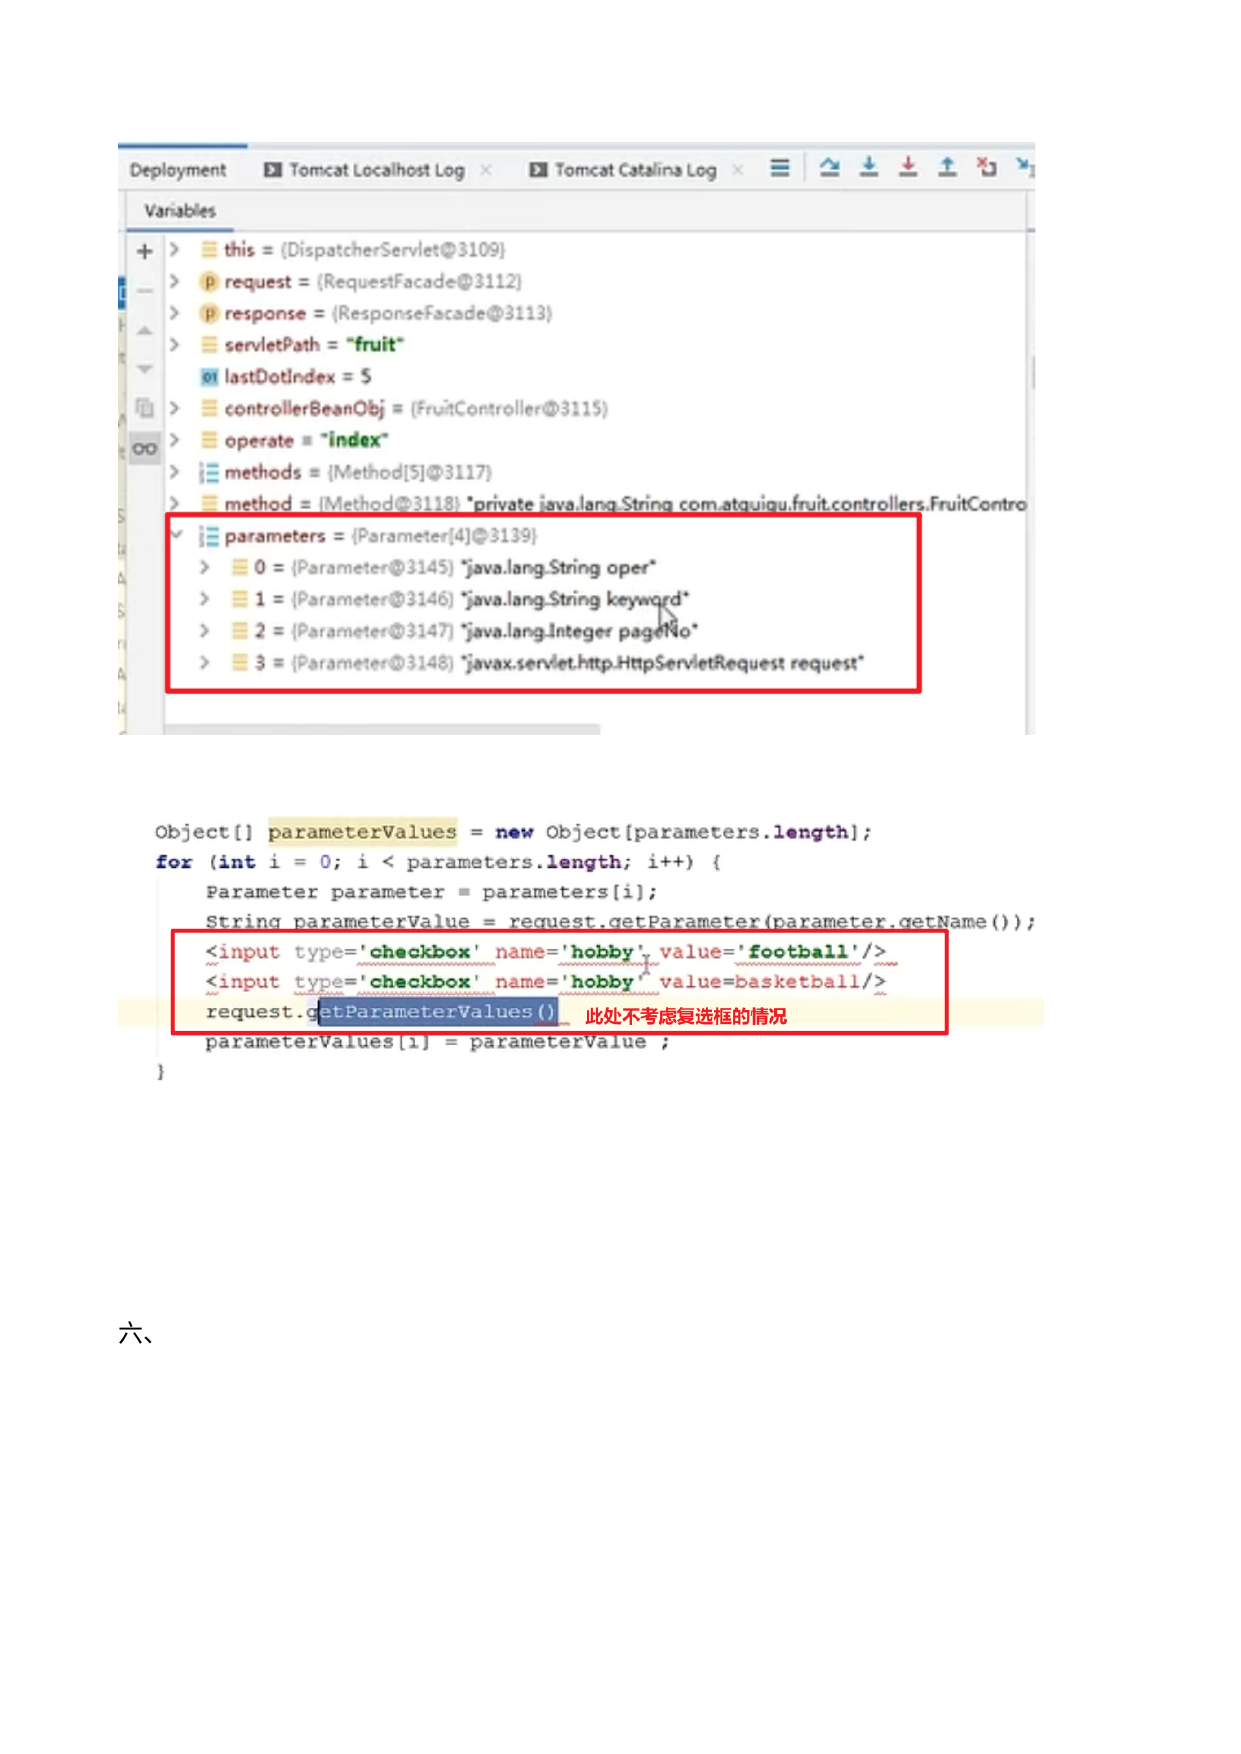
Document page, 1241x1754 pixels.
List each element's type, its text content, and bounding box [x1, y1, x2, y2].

text 六、 [118, 1299, 1122, 1364]
picture [118, 142, 1036, 735]
picture [118, 814, 1044, 1103]
